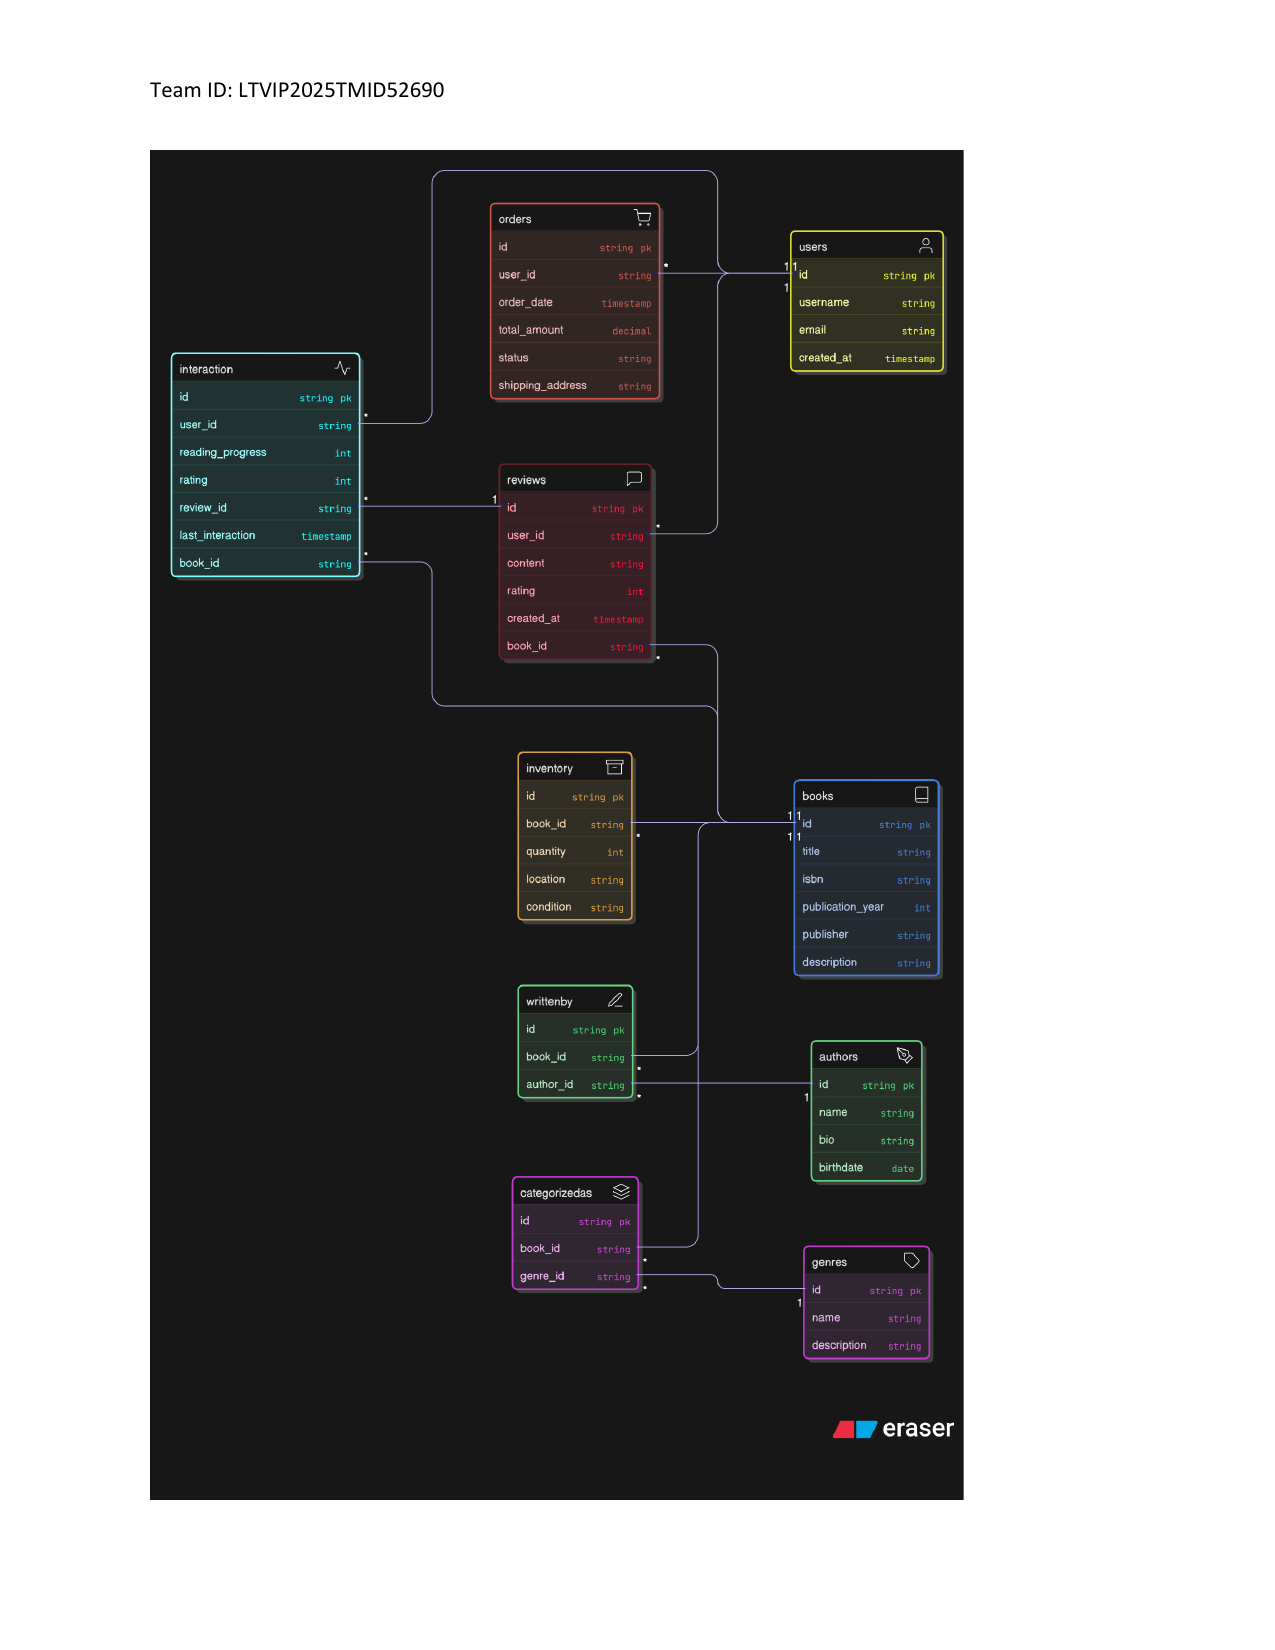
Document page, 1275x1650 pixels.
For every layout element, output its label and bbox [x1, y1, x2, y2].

picture [150, 150, 964, 1500]
